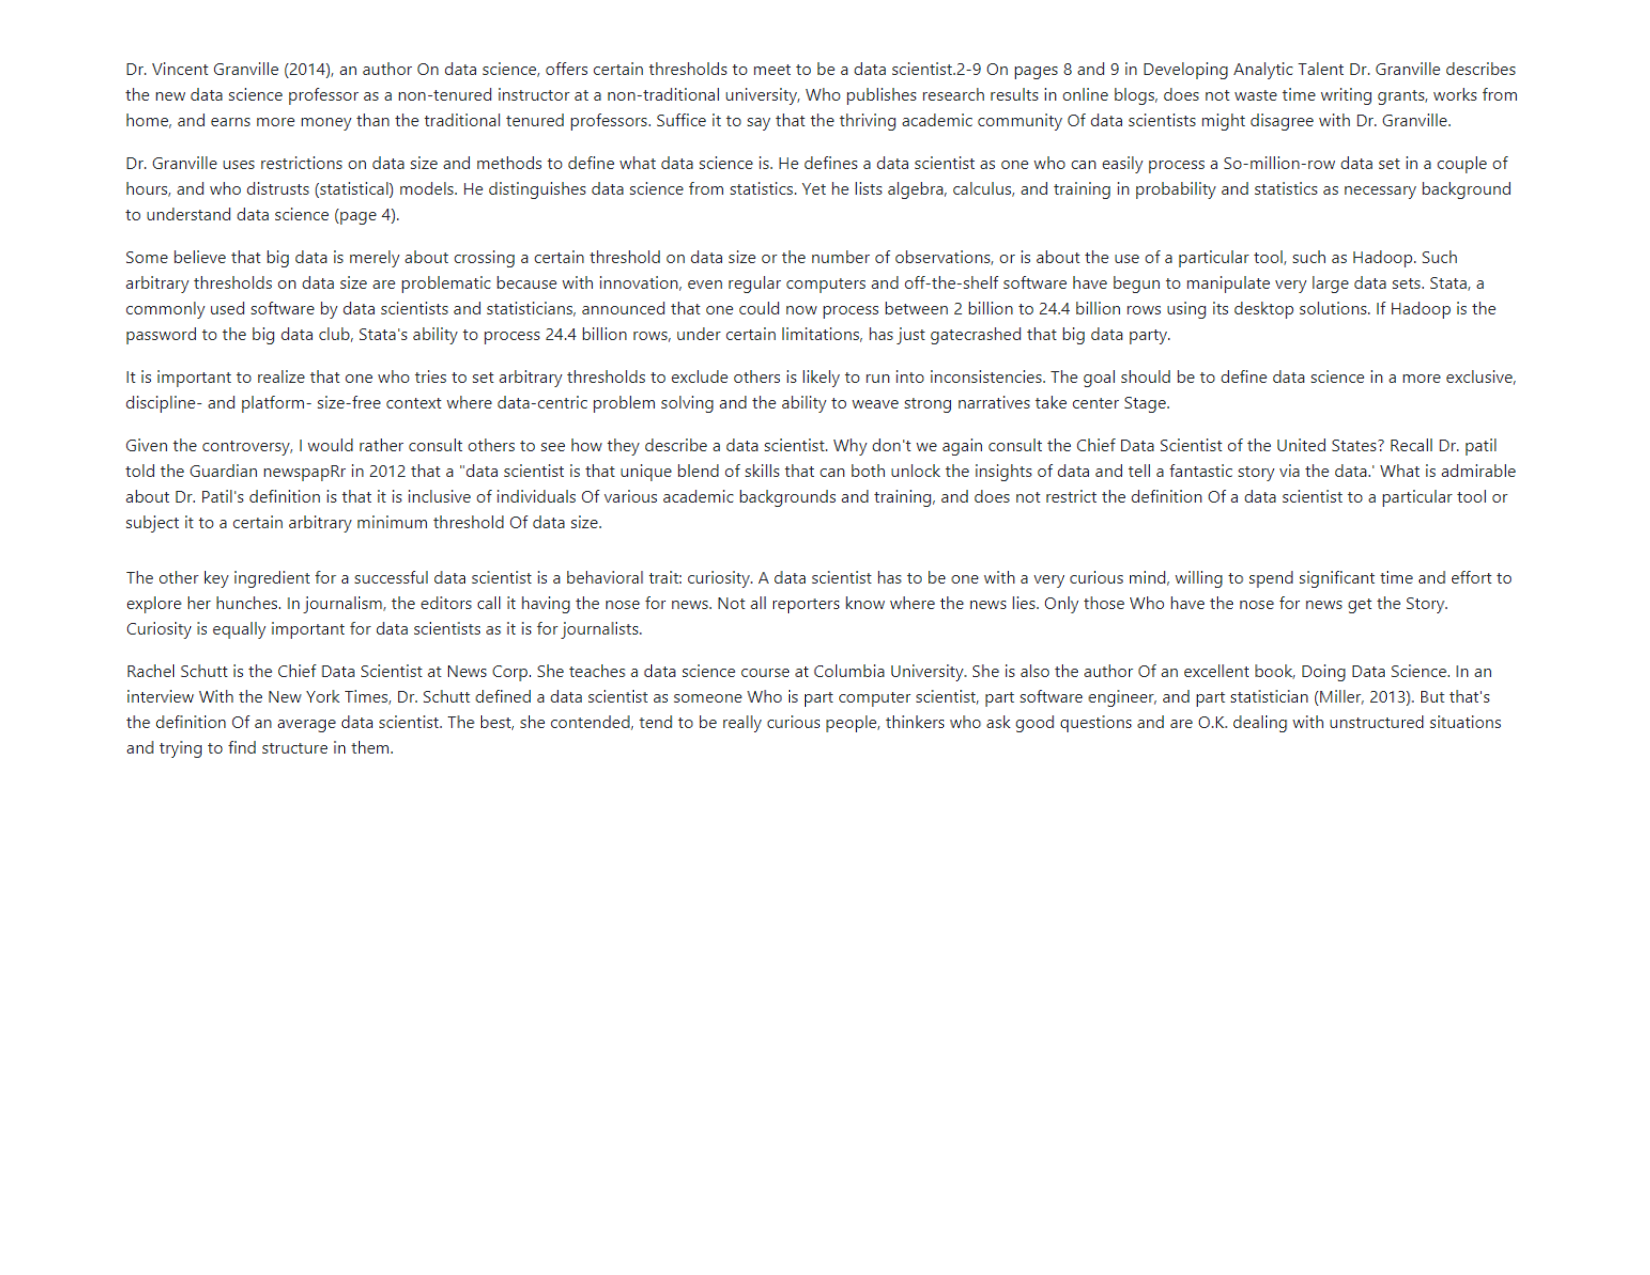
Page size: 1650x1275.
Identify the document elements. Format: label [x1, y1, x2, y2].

picture [105, 556, 1530, 775]
picture [105, 45, 1530, 538]
